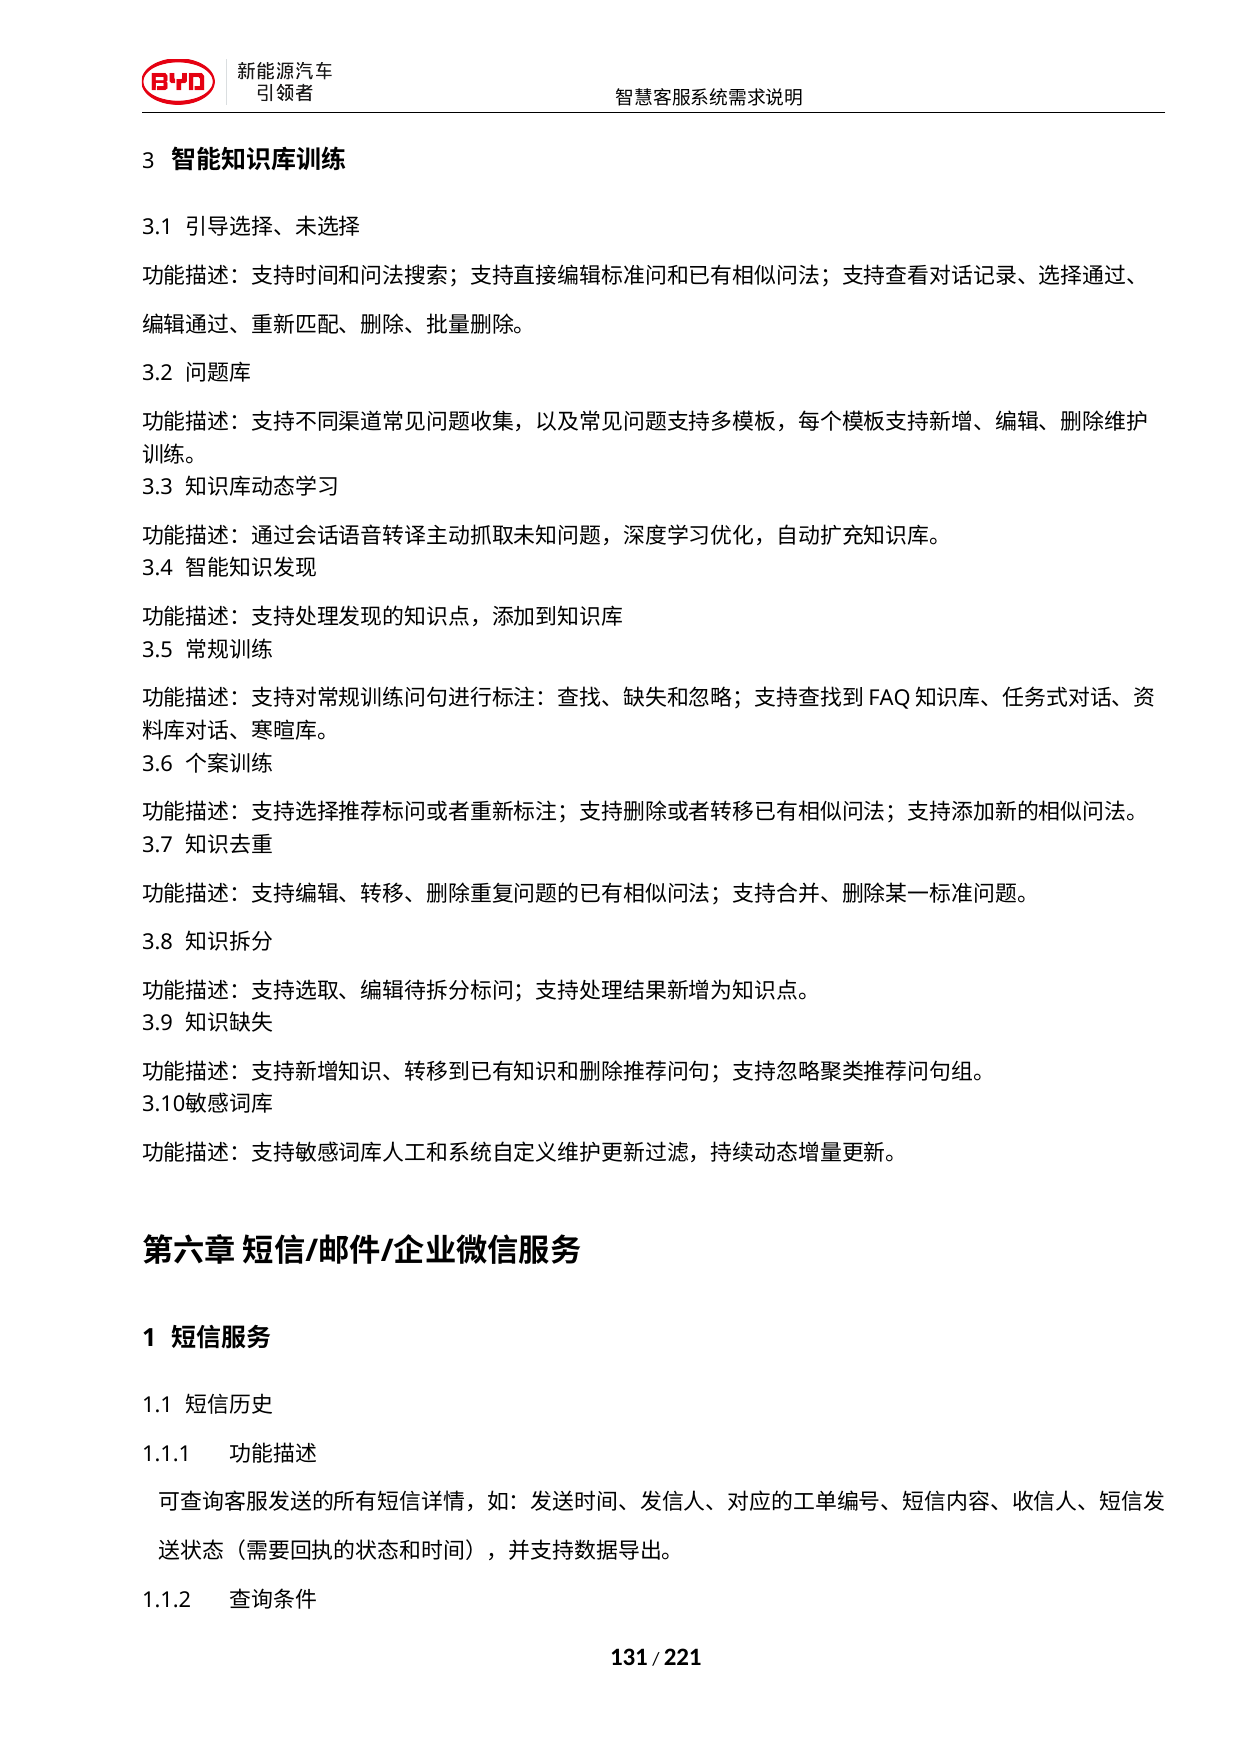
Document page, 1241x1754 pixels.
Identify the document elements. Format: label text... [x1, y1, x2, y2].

list 可查询客服发送的所有短信详情，如：发送时间、发信人、对应的工单编号、短信内容、收信人、短信发送状态（需要回执的状态和时间），并支持数据导出。 [158, 1484, 1165, 1565]
list 知识缺失 [142, 1005, 1165, 1037]
list 功能描述 [142, 1435, 1165, 1468]
list 智能知识库训练 [142, 125, 1165, 191]
list 知识库动态学习 [142, 469, 1165, 501]
text 功能描述：支持选取、编辑待拆分标问；支持处理结果新增为知识点。 [142, 972, 1165, 1005]
text 功能描述：支持不同渠道常见问题收集，以及常见问题支持多模板，每个模板支持新增、编辑、删除维护训练。 [142, 403, 1165, 469]
list 个案训练 [142, 745, 1165, 778]
list 短信历史 [142, 1387, 1165, 1419]
text 功能描述：支持选择推荐标问或者重新标注；支持删除或者转移已有相似问法；支持添加新的相似问法。 [142, 794, 1165, 826]
list 引导选择、未选择 [142, 209, 1165, 241]
list 常规训练 [142, 631, 1165, 664]
list 功能描述：支持编辑、转移、删除重复问题的已有相似问法；支持合并、删除某一标准问题。 [142, 875, 1165, 908]
text 功能描述：支持处理发现的知识点，添加到知识库 [142, 598, 1165, 631]
picture [141, 59, 332, 105]
text 功能描述：支持对常规训练问句进行标注：查找、缺失和忽略；支持查找到FAQ知识库、任务式对话、资料库对话、寒暄库。 [142, 680, 1165, 745]
list 短信服务 [142, 1303, 1165, 1368]
list 知识拆分 [142, 923, 1165, 956]
list 敏感词库 [142, 1086, 1165, 1119]
text 功能描述：通过会话语音转译主动抓取未知问题，深度学习优化，自动扩充知识库。 [142, 517, 1165, 550]
list 知识去重 [142, 826, 1165, 859]
list 智能知识发现 [142, 550, 1165, 583]
text 功能描述：支持敏感词库人工和系统自定义维护更新过滤，持续动态增量更新。 [142, 1134, 1165, 1167]
list 查询条件 [142, 1581, 1165, 1614]
list 问题库 [142, 355, 1165, 387]
text 功能描述：支持新增知识、转移到已有知识和删除推荐问句；支持忽略聚类推荐问句组。 [142, 1053, 1165, 1086]
text 功能描述：支持时间和问法搜索；支持直接编辑标准问和已有相似问法；支持查看对话记录、选择通过、编辑通过、重新匹配、删除、批量删除。 [142, 257, 1165, 339]
list 第六章 短信/邮件/企业微信服务 [142, 1215, 1165, 1280]
